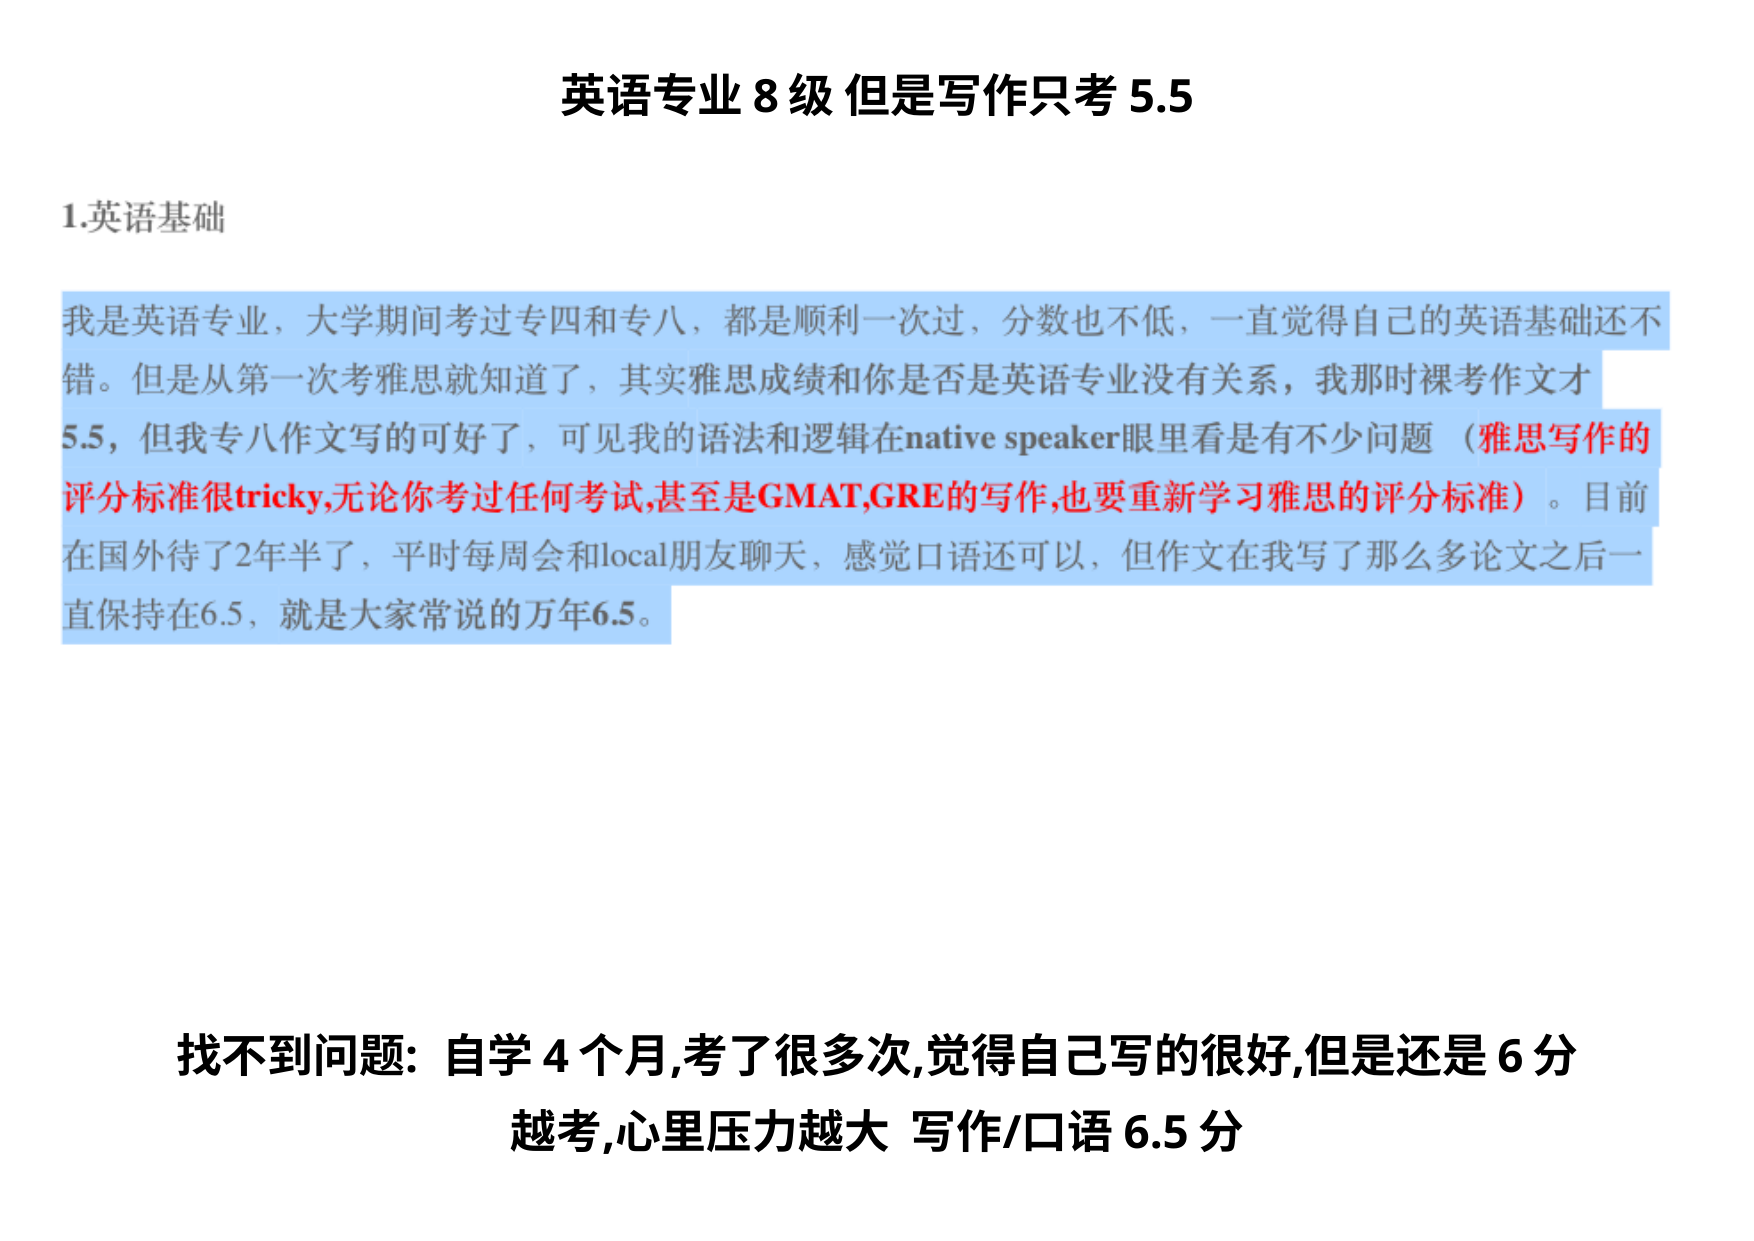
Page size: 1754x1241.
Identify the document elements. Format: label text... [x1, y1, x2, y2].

text 英语专业8级 但是写作只考5.5 [15, 59, 1739, 126]
picture [15, 135, 1736, 718]
text 越考,心里压力越大 写作/口语 6.5分 [15, 1095, 1739, 1162]
text 找不到问题: 自学4个月,考了很多次,觉得自己写的很好,但是还是6分 [15, 1019, 1739, 1085]
